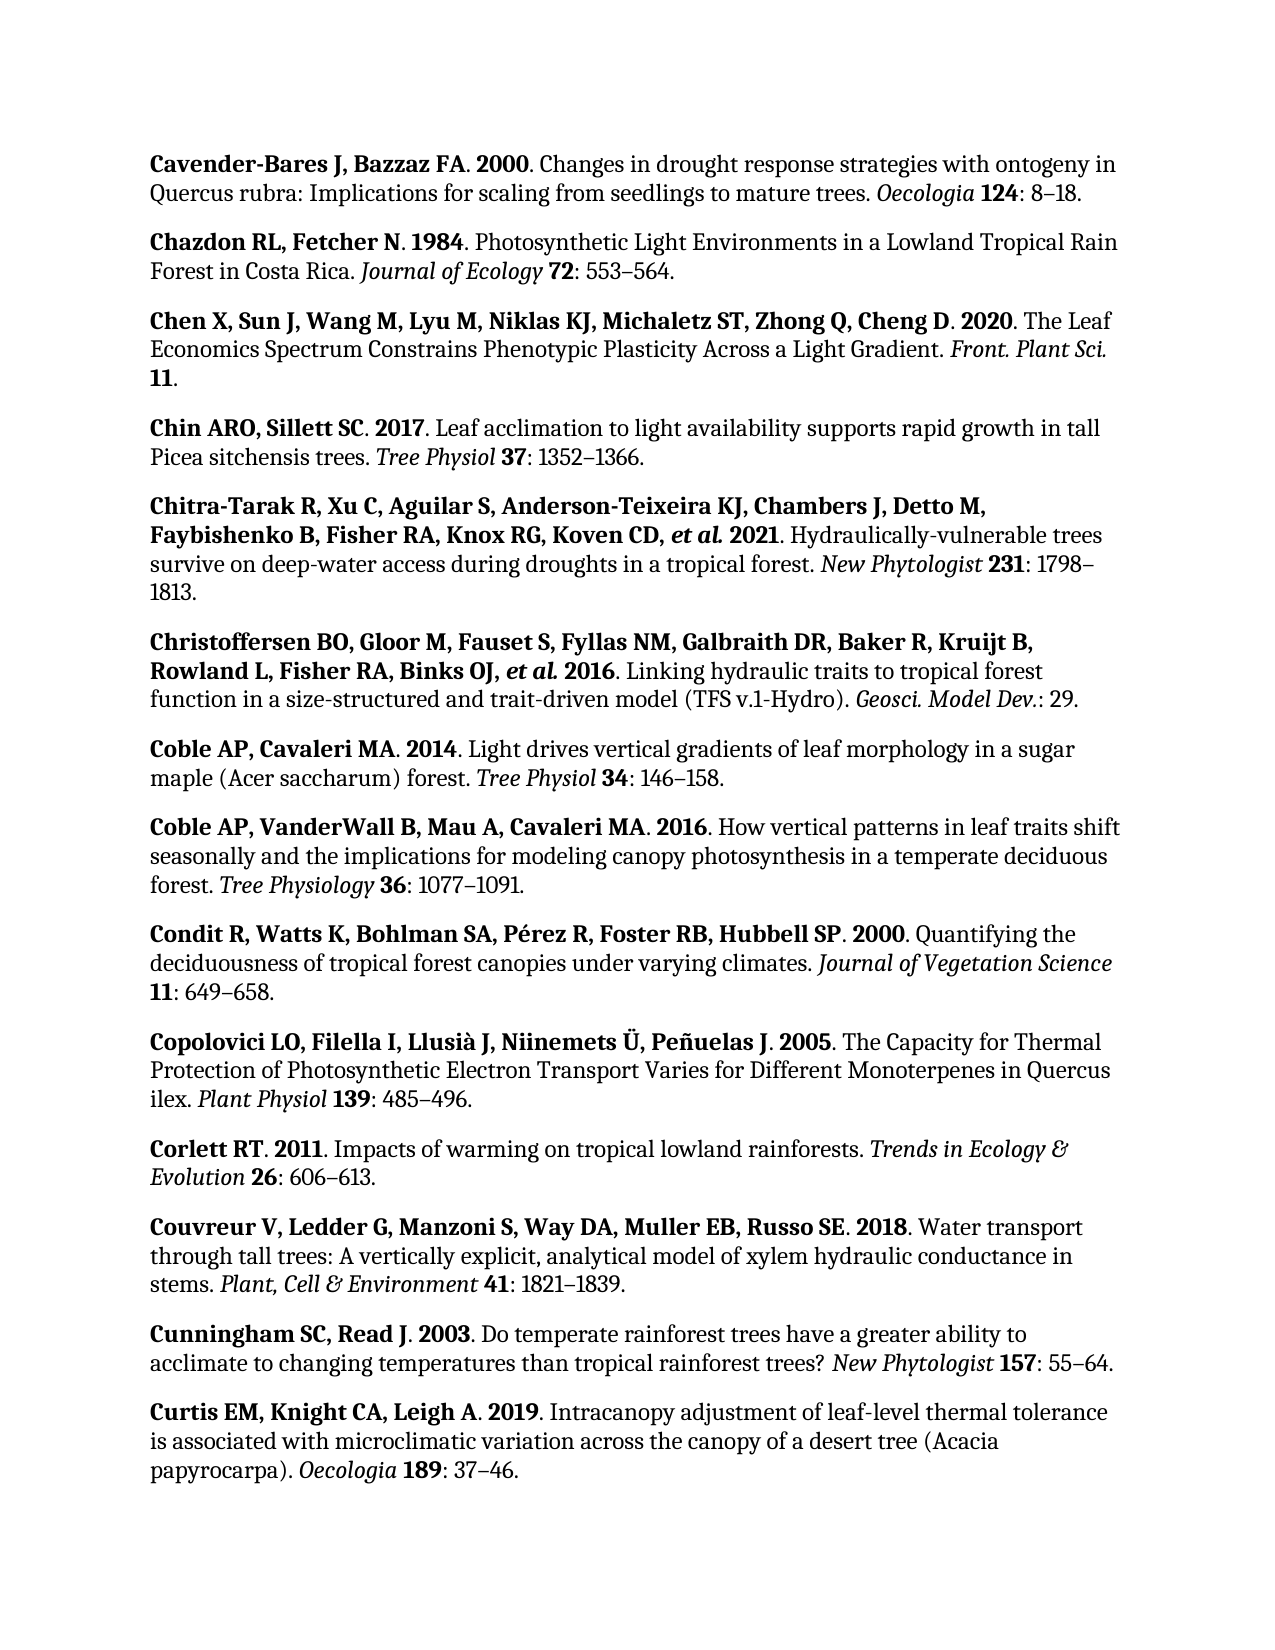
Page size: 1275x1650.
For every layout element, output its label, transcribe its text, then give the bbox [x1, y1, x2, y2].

text Condit R, Watts K, Bohlman SA, Pérez R, Foster RB, Hubbell SP. 2000. Quantifying the deciduousness of tropical forest canopies under varying climates. Journal of Vegetation Science 11: 649–658. [150, 920, 1125, 1007]
text Chin ARO, Sillett SC. 2017. Leaf acclimation to light availability supports rapid growth in tall Picea sitchensis trees. Tree Physiol 37: 1352–1366. [150, 414, 1125, 471]
text Cunningham SC, Read J. 2003. Do temperate rainforest trees have a greater ability to acclimate to changing temperatures than tropical rainforest trees? New Phytologist 157: 55–64. [150, 1320, 1125, 1377]
text Chen X, Sun J, Wang M, Lyu M, Niklas KJ, Michaletz ST, Zhong Q, Cheng D. 2020. The Leaf Economics Spectrum Constrains Phenotypic Plasticity Across a Light Gradient. Front. Plant Sci. 11. [150, 307, 1125, 393]
text Copolovici LO, Filella I, Llusià J, Niinemets Ü, Peñuelas J. 2005. The Capacity for Thermal Protection of Photosynthetic Electron Transport Varies for Different Monoterpenes in Quercus ilex. Plant Physiol 139: 485–496. [150, 1027, 1125, 1114]
text Chazdon RL, Fetcher N. 1984. Photosynthetic Light Environments in a Lowland Tropical Rain Forest in Costa Rica. Journal of Ecology 72: 553–564. [150, 228, 1125, 286]
text Chitra-Tarak R, Xu C, Aguilar S, Anderson-Teixeira KJ, Chambers J, Detto M, Faybishenko B, Fisher RA, Knox RG, Koven CD, et al. 2021. Hydraulically-vulnerable trees survive on deep-water access during droughts in a tropical forest. New Phytologist 231: 1798–1813. [150, 492, 1125, 607]
text Cavender-Bares J, Bazzaz FA. 2000. Changes in drought response strategies with ontogeny in Quercus rubra: Implications for scaling from seedlings to mature trees. Oecologia 124: 8–18. [150, 150, 1125, 207]
text Christoffersen BO, Gloor M, Fauset S, Fyllas NM, Galbraith DR, Baker R, Kruijt B, Rowland L, Fisher RA, Binks OJ, et al. 2016. Linking hydraulic traits to tropical forest function in a size-structured and trait-driven model (TFS v.1-Hydro). Geosci. Model Dev.: 29. [150, 628, 1125, 714]
text Couvreur V, Ledder G, Manzoni S, Way DA, Muller EB, Russo SE. 2018. Water transport through tall trees: A vertically explicit, analytical model of xylem hydraulic conductance in stems. Plant, Cell & Environment 41: 1821–1839. [150, 1213, 1125, 1299]
text Corlett RT. 2011. Impacts of warming on tropical lowland rainforests. Trends in Ecology & Evolution 26: 606–613. [150, 1134, 1125, 1192]
text Coble AP, VanderWall B, Mau A, Cavaleri MA. 2016. How vertical patterns in leaf traits shift seasonally and the implications for modeling canopy photosynthesis in a temperate deciduous forest. Tree Physiology 36: 1077–1091. [150, 813, 1125, 899]
text Curtis EM, Knight CA, Leigh A. 2019. Intracanopy adjustment of leaf-level thermal tolerance is associated with microclimatic variation across the canopy of a desert tree (Acacia papyrocarpa). Oecologia 189: 37–46. [150, 1398, 1125, 1484]
text Coble AP, Cavaleri MA. 2014. Light drives vertical gradients of leaf morphology in a sugar maple (Acer saccharum) forest. Tree Physiol 34: 146–158. [150, 735, 1125, 792]
